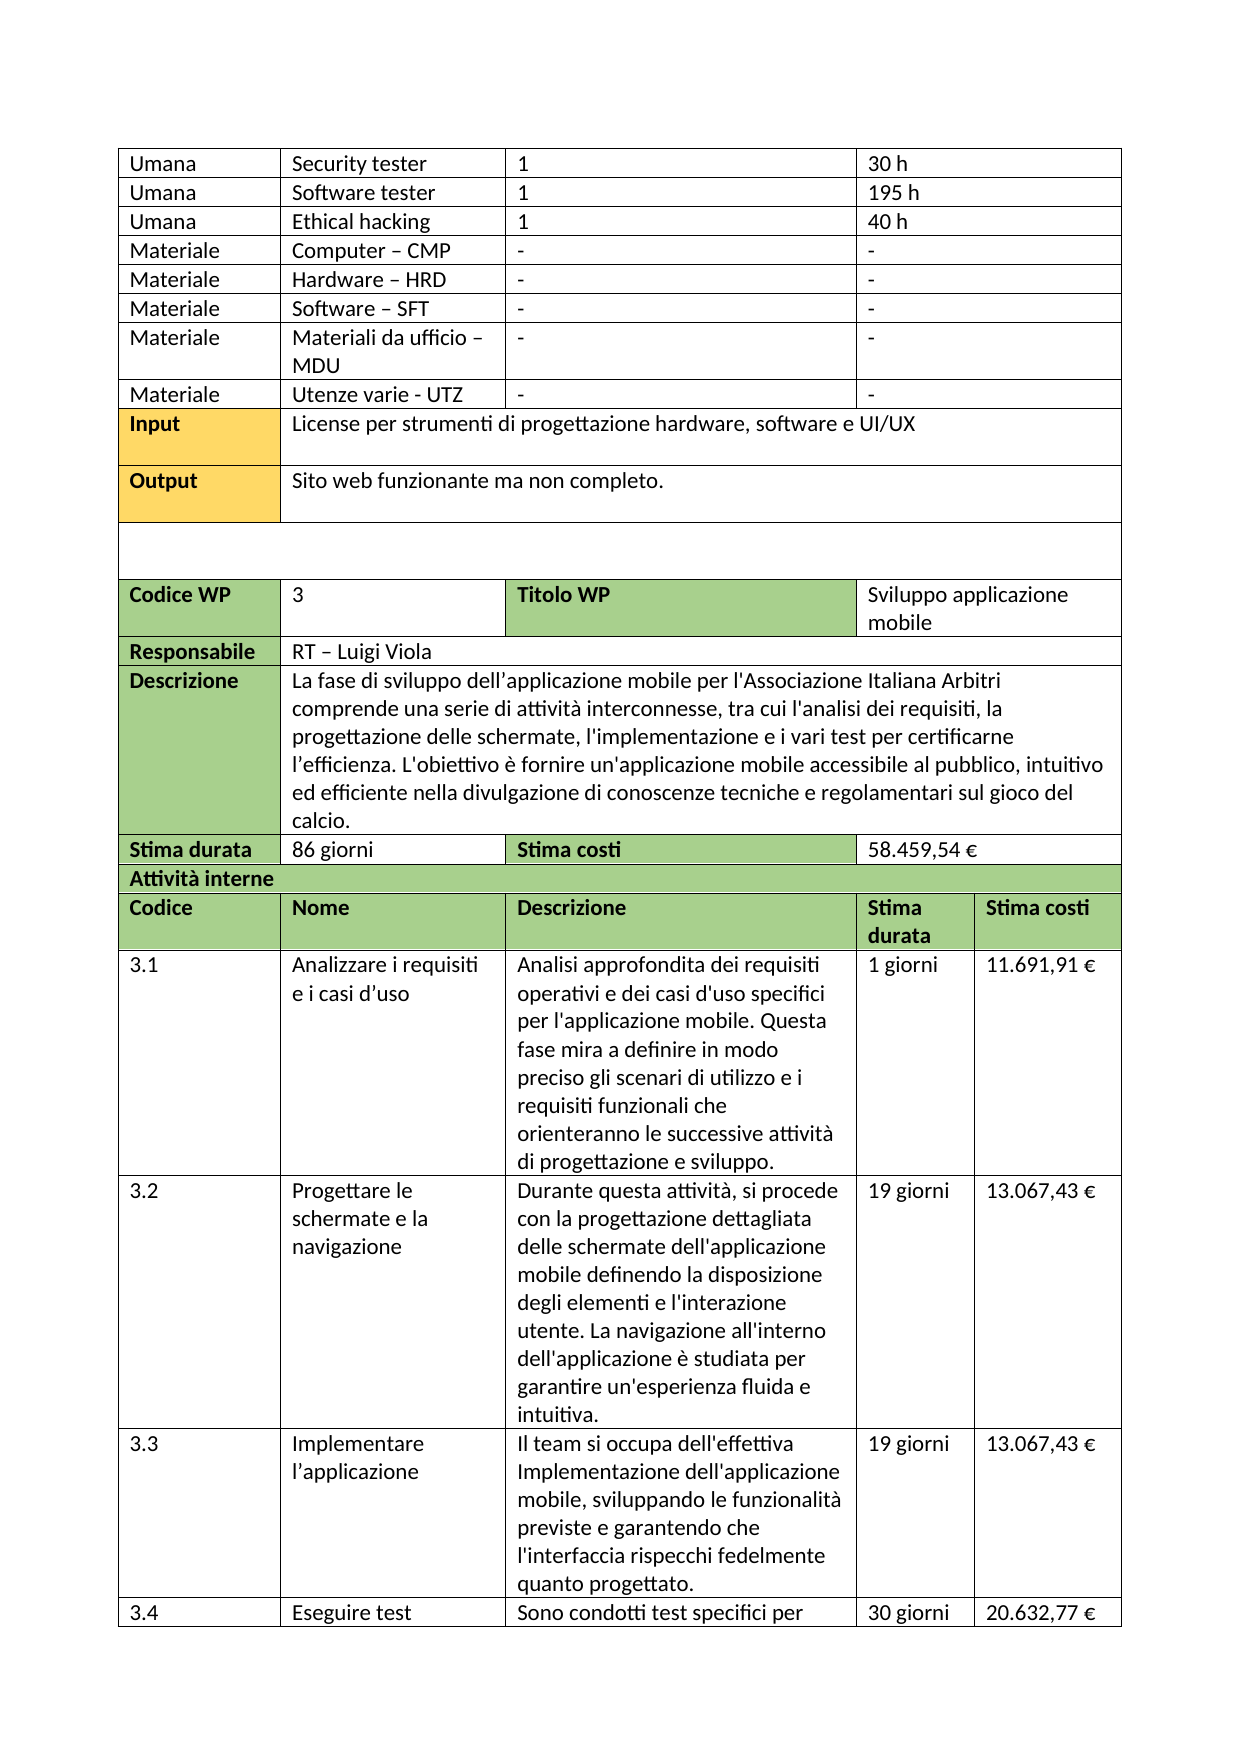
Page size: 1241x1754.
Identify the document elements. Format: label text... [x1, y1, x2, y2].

table_cell 19 giorni [857, 1429, 974, 1597]
table_cell Software – SFT [281, 294, 505, 322]
table_cell 40 h [857, 207, 1121, 235]
table_cell Titolo WP [506, 580, 856, 636]
table_cell 58.459,54 € [857, 835, 1121, 863]
table_cell - [857, 323, 1121, 379]
table_cell 11.691,91 € [975, 951, 1121, 1175]
table_cell 3.1 [119, 951, 280, 1175]
table_cell Descrizione [119, 666, 280, 834]
table_cell Output [119, 466, 280, 522]
table_cell Stima costi [571, 835, 856, 863]
table_cell 20.632,77 € [975, 1598, 1121, 1626]
table_cell 3 [281, 580, 505, 636]
table_cell 195 h [857, 178, 1121, 206]
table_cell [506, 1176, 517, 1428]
table_cell Progettare le schermate e la navigazione [281, 1176, 505, 1428]
table_cell Stima durata [119, 835, 280, 863]
table_cell License per strumenti di progettazione hardware, software e UI/UX [281, 409, 1121, 465]
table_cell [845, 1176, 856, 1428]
table_cell - [857, 380, 1121, 408]
table_cell - [506, 323, 856, 379]
table_cell Computer – CMP [281, 236, 505, 264]
table_cell Codice [119, 894, 280, 949]
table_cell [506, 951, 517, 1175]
table_cell 3.2 [119, 1176, 280, 1428]
table_cell - [857, 265, 1121, 293]
table_cell Security tester [281, 149, 505, 177]
table_cell Analizzare i requisiti e i casi d’uso [281, 951, 505, 1175]
table_cell Sviluppo applicazione mobile [857, 580, 1121, 636]
table_cell Utenze varie - UTZ [281, 380, 505, 408]
table_cell 30 giorni [857, 1598, 974, 1626]
table_cell Stima costi [975, 894, 1121, 949]
table_cell Sito web funzionante ma non completo. [281, 466, 1121, 522]
table_cell Materiali da ufficio – MDU [281, 323, 505, 379]
table_cell Stima durata [857, 894, 974, 949]
table_cell 19 giorni [857, 1176, 974, 1428]
table_cell - [857, 236, 1121, 264]
table_cell Hardware – HRD [281, 265, 505, 293]
table_cell Implementare l’applicazione [281, 1429, 505, 1597]
table_cell [119, 523, 1121, 579]
table_cell 30 h [857, 149, 1121, 177]
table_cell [281, 1598, 505, 1626]
table_cell 1 giorni [857, 951, 974, 1175]
table_cell Materiale [119, 323, 280, 379]
table_cell Codice WP [119, 580, 280, 636]
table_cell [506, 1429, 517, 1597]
table_cell 13.067,43 € [975, 1429, 1121, 1597]
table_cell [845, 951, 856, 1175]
table_cell Responsabile [119, 637, 280, 665]
table_cell Descrizione [506, 894, 856, 949]
table_cell Software tester [281, 178, 505, 206]
table_cell Ethical hacking [281, 207, 505, 235]
table_cell Attività interne [119, 865, 1121, 892]
table_cell Nome [281, 894, 505, 949]
table_cell La fase di sviluppo dell’applicazione mobile per l'Associazione Italiana Arbitri comprende una serie di attività interconnesse, tra cui l'analisi dei requisiti, la progettazione delle schermate, l'implementazione e i vari test per certificarne l’efficienza. L'obiettivo è fornire un'applicazione mobile accessibile al pubblico, intuitivo ed efficiente nella divulgazione di conoscenze tecniche e regolamentari sul gioco del calcio. [281, 666, 1121, 834]
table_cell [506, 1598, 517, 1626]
table_cell - [857, 294, 1121, 322]
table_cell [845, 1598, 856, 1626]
table_cell RT – Luigi Viola [281, 637, 1121, 665]
table_cell Input [119, 409, 280, 465]
table_cell 13.067,43 € [975, 1176, 1121, 1428]
table_cell 3.3 [119, 1429, 280, 1597]
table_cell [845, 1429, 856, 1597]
table_cell 86 giorni [281, 835, 505, 863]
